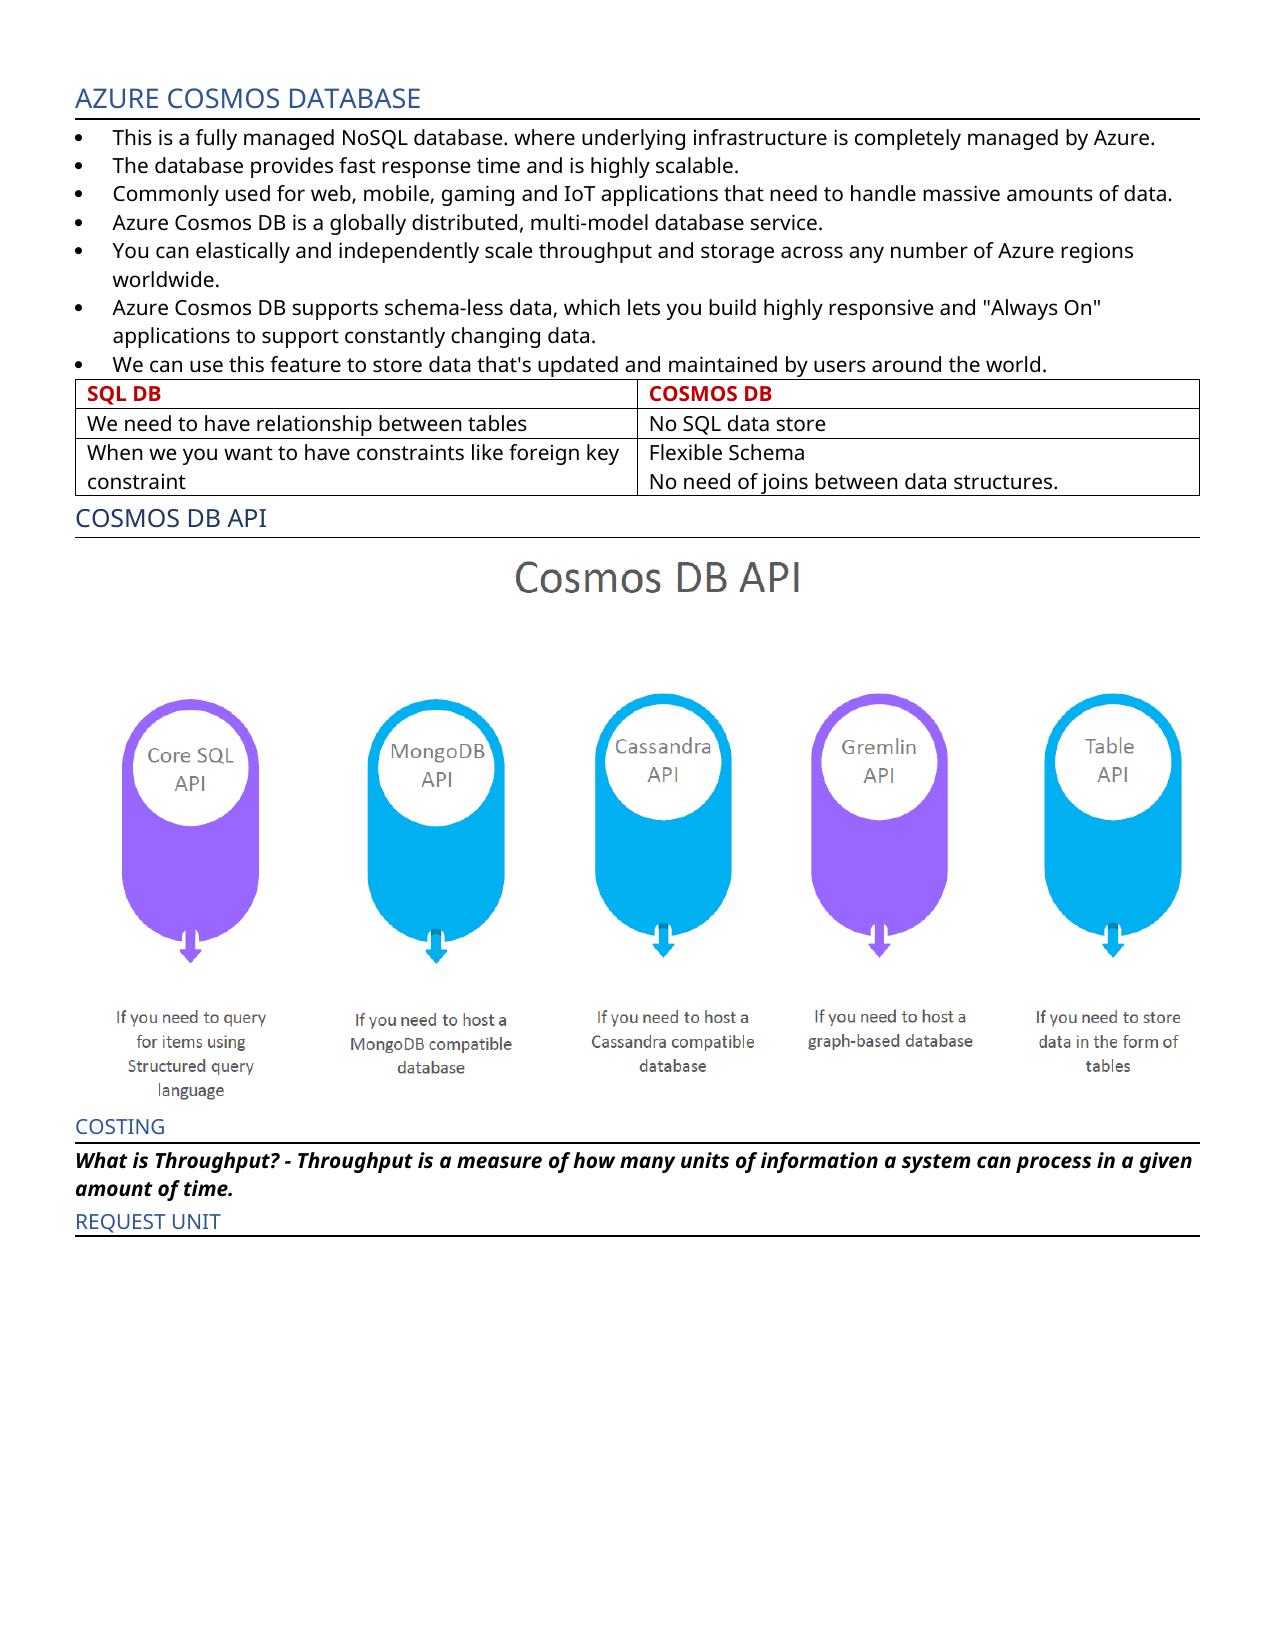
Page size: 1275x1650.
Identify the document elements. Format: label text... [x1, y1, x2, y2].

subtitle COSTING [75, 1112, 1200, 1142]
list We can use this feature to store data that's updated and maintained by users around the world. [75, 350, 1200, 378]
text What is Throughput? - Throughput is a measure of how many units of information a system can process in a given amount of time. [75, 1146, 1200, 1203]
table_cell Flexible Schema No need of joins between data structures. [638, 439, 1199, 495]
table_cell When we you want to have constraints like foreign key constraint [76, 439, 637, 495]
picture [75, 541, 1200, 1108]
list Commonly used for web, mobile, gaming and IoT applications that need to handle massive amounts of data. [75, 179, 1200, 208]
subtitle COSMOS DB API [75, 501, 1200, 537]
list Azure Cosmos DB is a globally distributed, multi-model database service. [75, 208, 1200, 236]
subtitle AZURE COSMOS DATABASE [75, 79, 1200, 118]
subtitle REQUEST UNIT [75, 1207, 1200, 1235]
list Azure Cosmos DB supports schema-less data, which lets you build highly responsive and "Always On" applications to support constantly changing data. [75, 293, 1200, 350]
list You can elastically and independently scale throughput and storage across any number of Azure regions worldwide. [75, 236, 1200, 293]
table_cell No SQL data store [638, 409, 1199, 437]
list This is a fully managed NoSQL database. where underlying infrastructure is completely managed by Azure. [75, 123, 1200, 151]
table_header COSMOS DB [638, 380, 1199, 408]
list The database provides fast response time and is highly scalable. [75, 151, 1200, 179]
table_header SQL DB [76, 380, 637, 408]
table_cell We need to have relationship between tables [76, 409, 637, 437]
